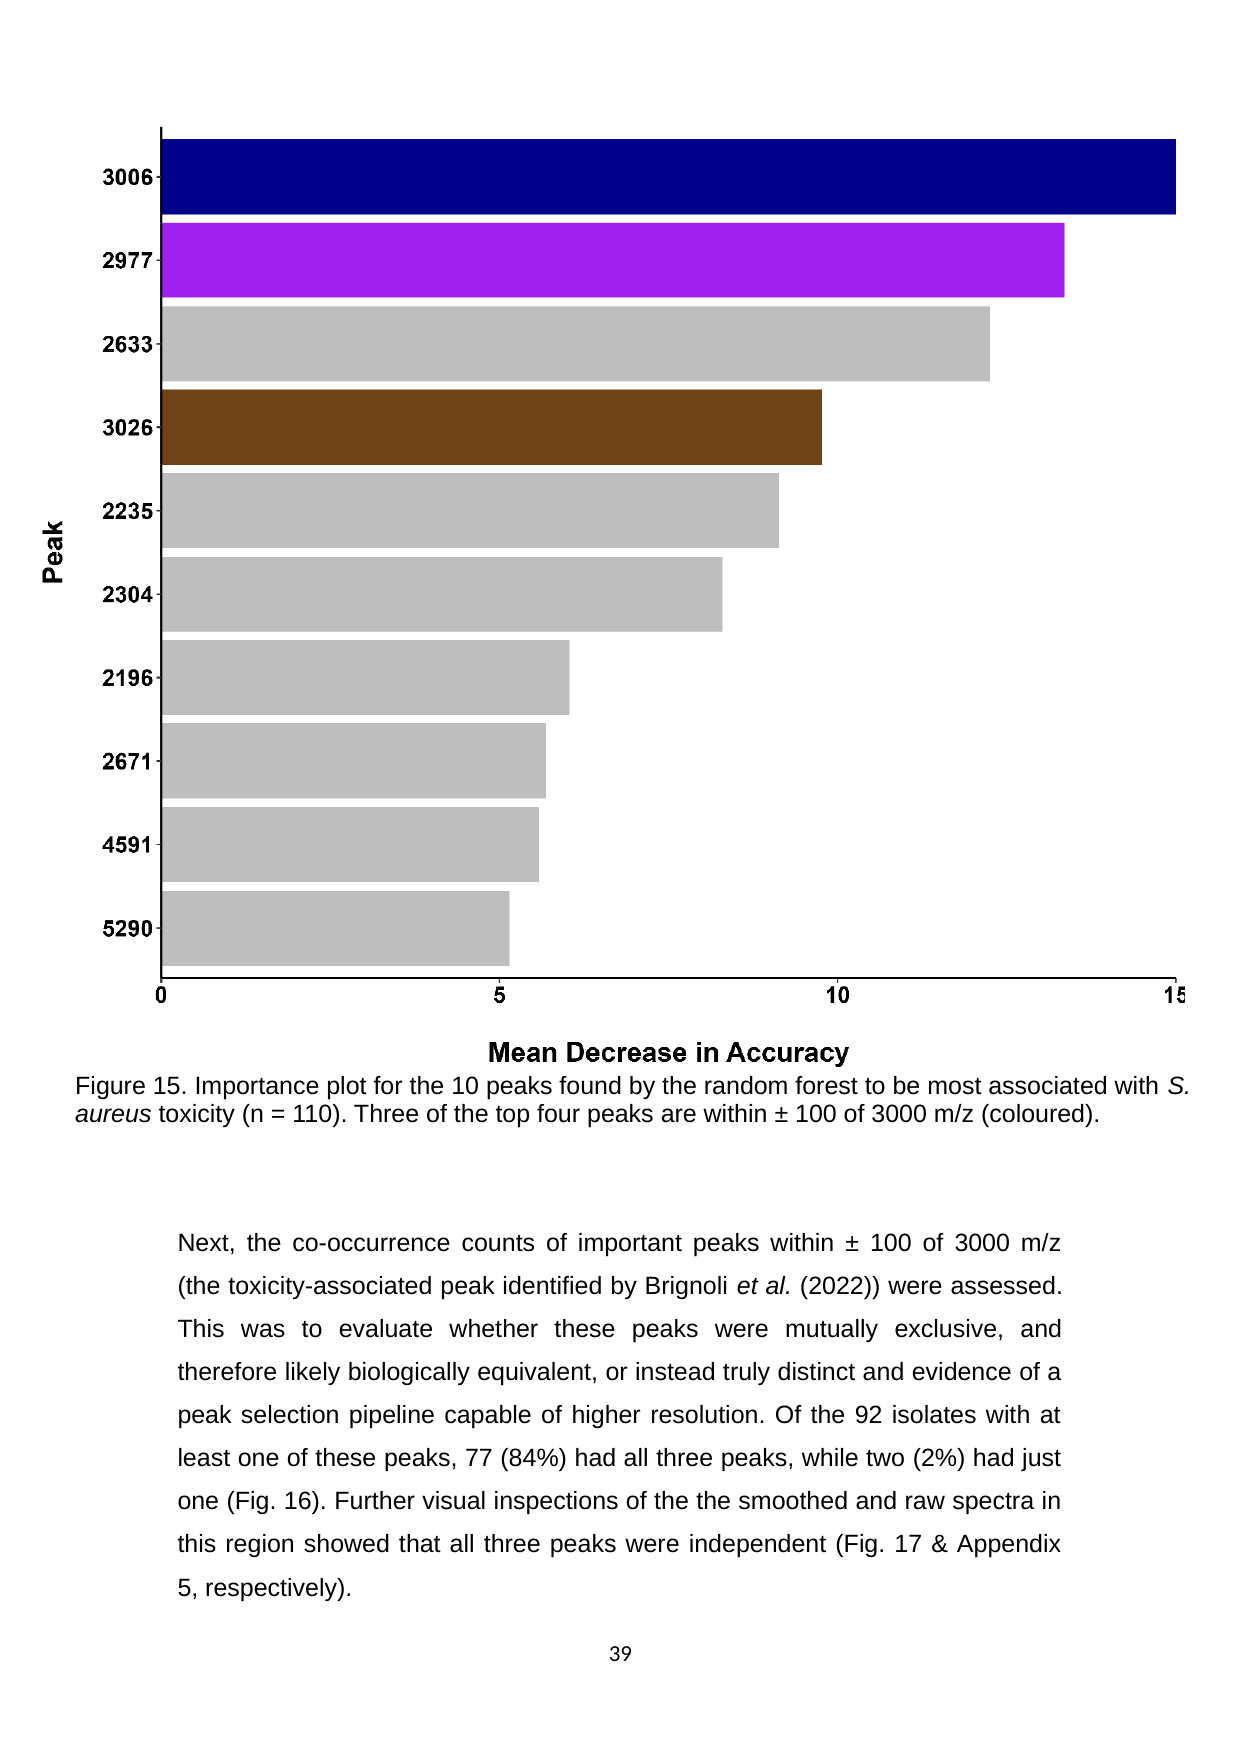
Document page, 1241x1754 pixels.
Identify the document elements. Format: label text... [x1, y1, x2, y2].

text Next, the co-occurrence counts of important peaks within ± 100 of 3000 m/z (the toxicity-associated peak identified by Brignoli et al. (2022)) were assessed. This was to evaluate whether these peaks were mutually exclusive, and therefore likely biologically equivalent, or instead truly distinct and evidence of a peak selection pipeline capable of higher resolution. Of the 92 isolates with at least one of these peaks, 77 (84%) had all three peaks, while two (2%) had just one (Fig. 16). Further visual inspections of the the smoothed and raw spectra in this region showed that all three peaks were independent (Fig. 17 & Appendix 5, respectively). [177, 1228, 1063, 1601]
picture [33, 124, 1185, 1076]
